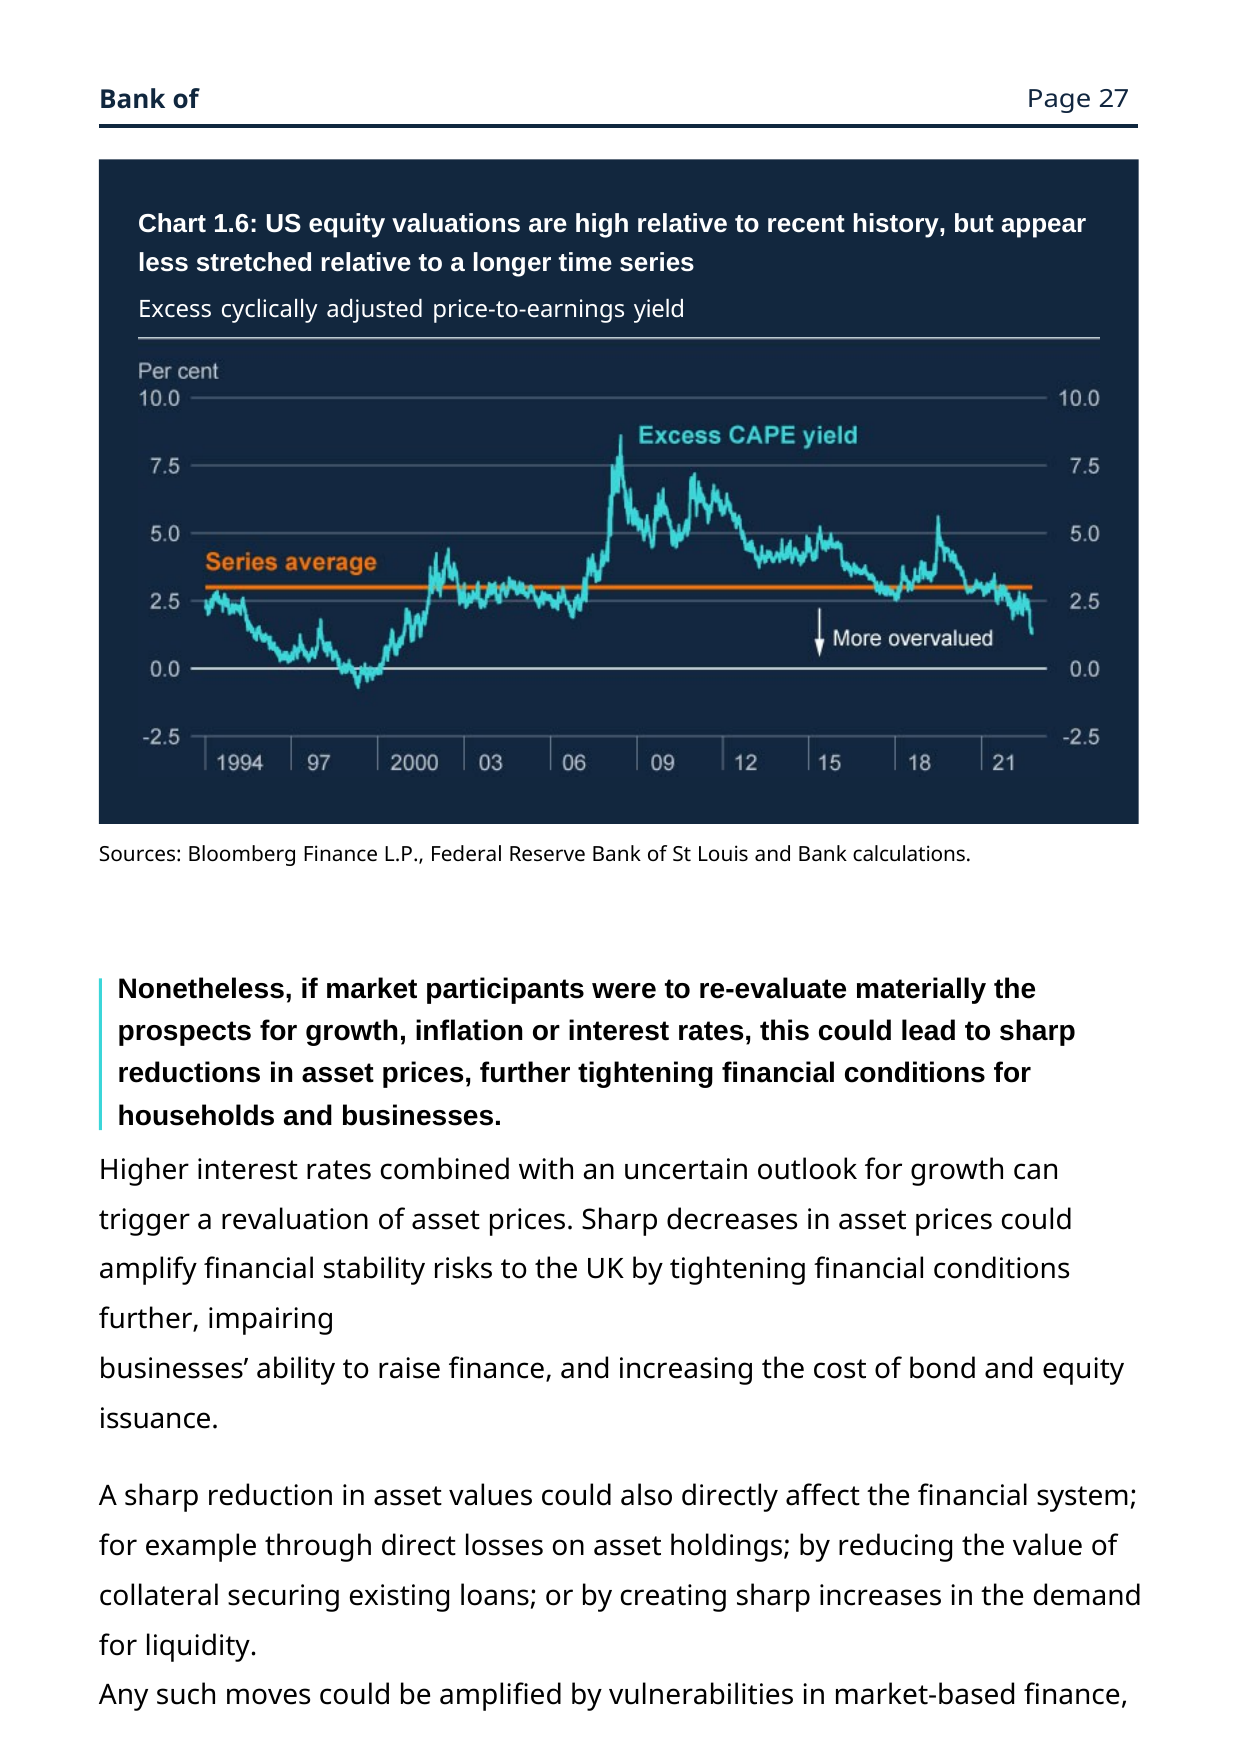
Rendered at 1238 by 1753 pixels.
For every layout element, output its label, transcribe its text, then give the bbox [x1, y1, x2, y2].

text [99, 1674, 1149, 1713]
text A sharp reduction in asset values could also directly affect the financial system; for example through direct losses on asset holdings; by reducing the value of collateral securing existing loans; or by creating sharp increases in the demand for liquidity. [99, 1475, 1149, 1663]
picture [138, 337, 1100, 777]
text Higher interest rates combined with an uncertain outlook for growth can trigger a revaluation of asset prices. Sharp decreases in asset prices could amplify financial stability risks to the UK by tightening financial conditions further, impairing [99, 1149, 1131, 1337]
text businesses’ ability to raise finance, and increasing the cost of bond and equity issuance. [99, 1348, 1131, 1437]
subtitle Nonetheless, if market participants were to re-evaluate materially the prospects for growth, inflation or interest rates, this could lead to sharp reductions in asset prices, further tightening financial conditions for households and businesses. [117, 972, 1149, 1131]
text Sources: Bloomberg Finance L.P., Federal Reserve Bank of St Louis and Bank calculations. [99, 839, 1149, 868]
